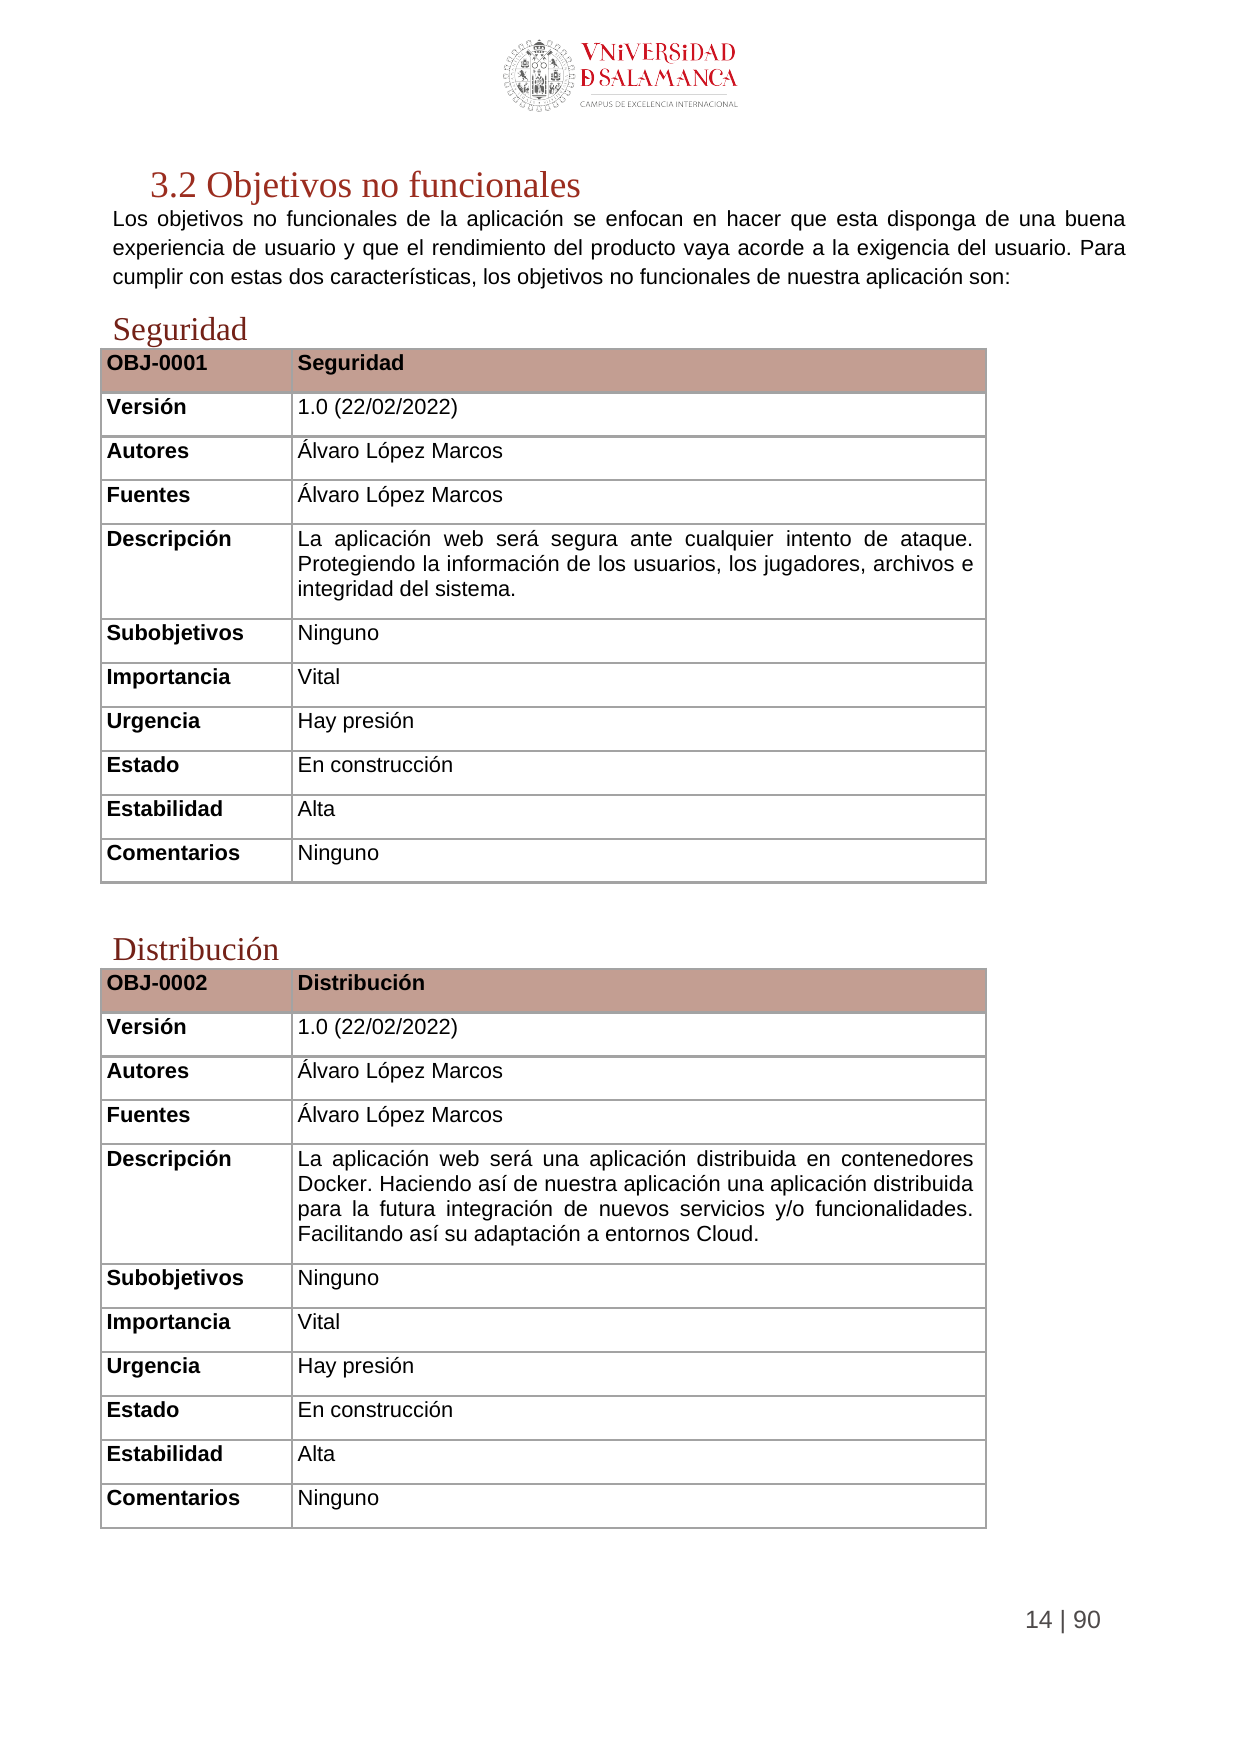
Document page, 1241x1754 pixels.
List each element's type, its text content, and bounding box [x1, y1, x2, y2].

table_cell Descripción [102, 1145, 291, 1263]
table_cell Subobjetivos [102, 620, 291, 662]
subtitle Seguridad [112, 309, 1128, 347]
table_cell Estabilidad [102, 1441, 291, 1483]
table_cell Versión [102, 1014, 291, 1055]
table_cell Ninguno [293, 1485, 985, 1527]
table_cell Álvaro López Marcos [293, 438, 985, 479]
table_cell Comentarios [102, 840, 291, 881]
text Los objetivos no funcionales de la aplicación se enfocan en hacer que esta disponga de una buena experiencia de usuario y que el rendimiento del producto vaya acorde a la exigencia del usuario. Para cumplir con estas dos características, los objetivos no funcionales de nuestra aplicación son: [112, 206, 1128, 289]
table_cell Vital [293, 664, 985, 706]
table_cell Estabilidad [102, 796, 291, 837]
table_cell Fuentes [102, 1101, 291, 1143]
subtitle Distribución [112, 929, 1128, 967]
table_cell Alta [293, 796, 985, 837]
table_cell Versión [102, 394, 291, 435]
table_cell Ninguno [293, 620, 985, 662]
table_header Distribución [293, 970, 985, 1011]
table_cell Fuentes [102, 481, 291, 523]
table_cell En construcción [293, 1397, 985, 1439]
table_cell 1.0 (22/02/2022) [293, 1014, 985, 1055]
table_cell Ninguno [293, 1265, 985, 1307]
table_cell La aplicación web será una aplicación distribuida en contenedores Docker. Haciendo así de nuestra aplicación una aplicación distribuida para la futura integración de nuevos servicios y/o funcionalidades. Facilitando así su adaptación a entornos Cloud. [293, 1145, 985, 1263]
table_cell Importancia [102, 1309, 291, 1351]
table_cell Vital [293, 1309, 985, 1351]
table_cell Descripción [102, 525, 291, 618]
table_cell En construcción [293, 752, 985, 793]
table_cell Hay presión [293, 708, 985, 749]
table_cell Álvaro López Marcos [293, 1058, 985, 1099]
table_cell Urgencia [102, 708, 291, 749]
table_cell Urgencia [102, 1353, 291, 1395]
table_cell Importancia [102, 664, 291, 706]
table_cell Álvaro López Marcos [293, 481, 985, 523]
picture [499, 36, 742, 116]
table_cell Álvaro López Marcos [293, 1101, 985, 1143]
table_cell Estado [102, 1397, 291, 1439]
table_cell Alta [293, 1441, 985, 1483]
table_cell Subobjetivos [102, 1265, 291, 1307]
table_cell Autores [102, 438, 291, 479]
table_cell Hay presión [293, 1353, 985, 1395]
subtitle Objetivos no funcionales [150, 162, 1128, 206]
table_cell Autores [102, 1058, 291, 1099]
table_cell Ninguno [293, 840, 985, 881]
table_cell La aplicación web será segura ante cualquier intento de ataque. Protegiendo la información de los usuarios, los jugadores, archivos e integridad del sistema. [293, 525, 985, 618]
table_cell Estado [102, 752, 291, 793]
table_header Seguridad [293, 350, 985, 391]
table_header OBJ-0001 [102, 350, 291, 391]
table_cell Comentarios [102, 1485, 291, 1527]
table_header OBJ-0002 [102, 970, 291, 1011]
table_cell 1.0 (22/02/2022) [293, 394, 985, 435]
